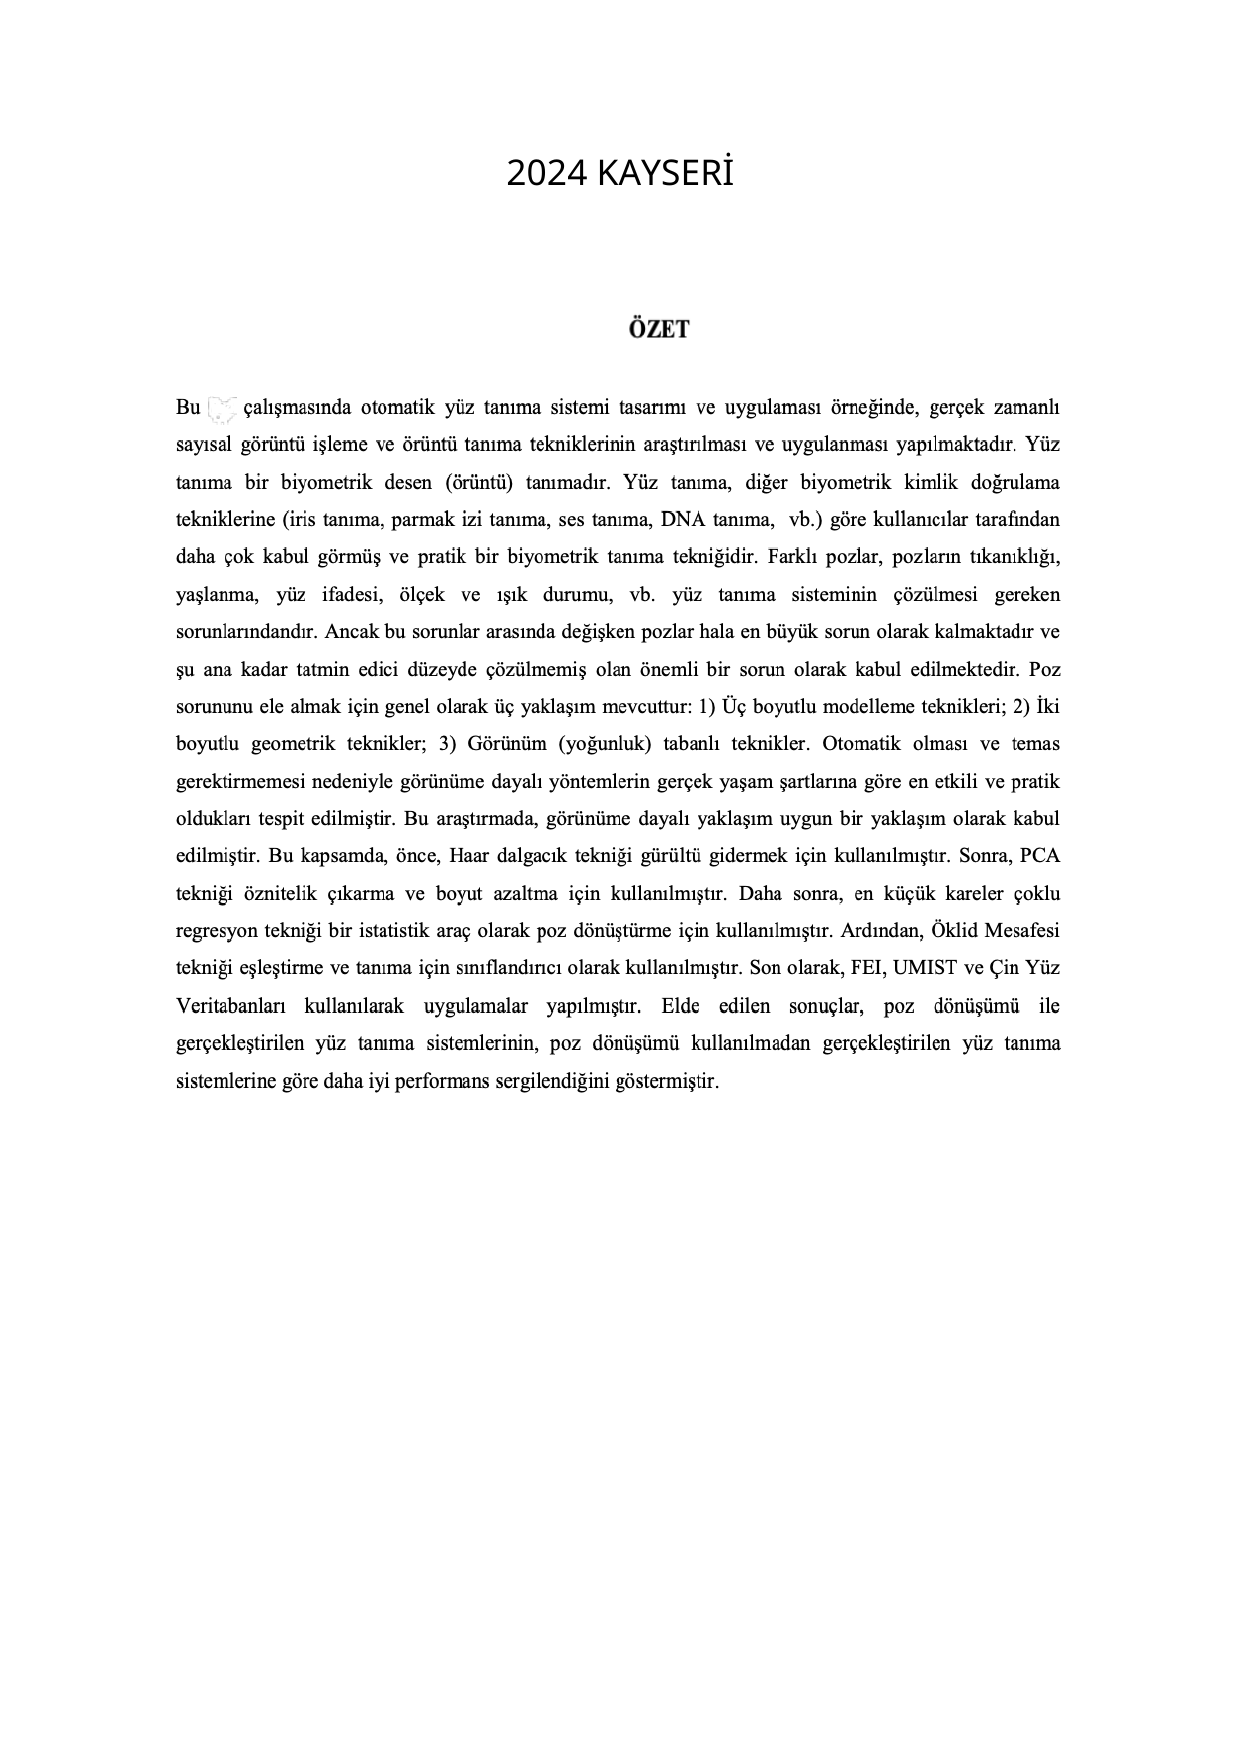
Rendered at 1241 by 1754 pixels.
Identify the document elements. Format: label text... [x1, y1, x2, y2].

picture [147, 282, 1093, 1119]
text 2024 KAYSERİ [148, 148, 1093, 196]
